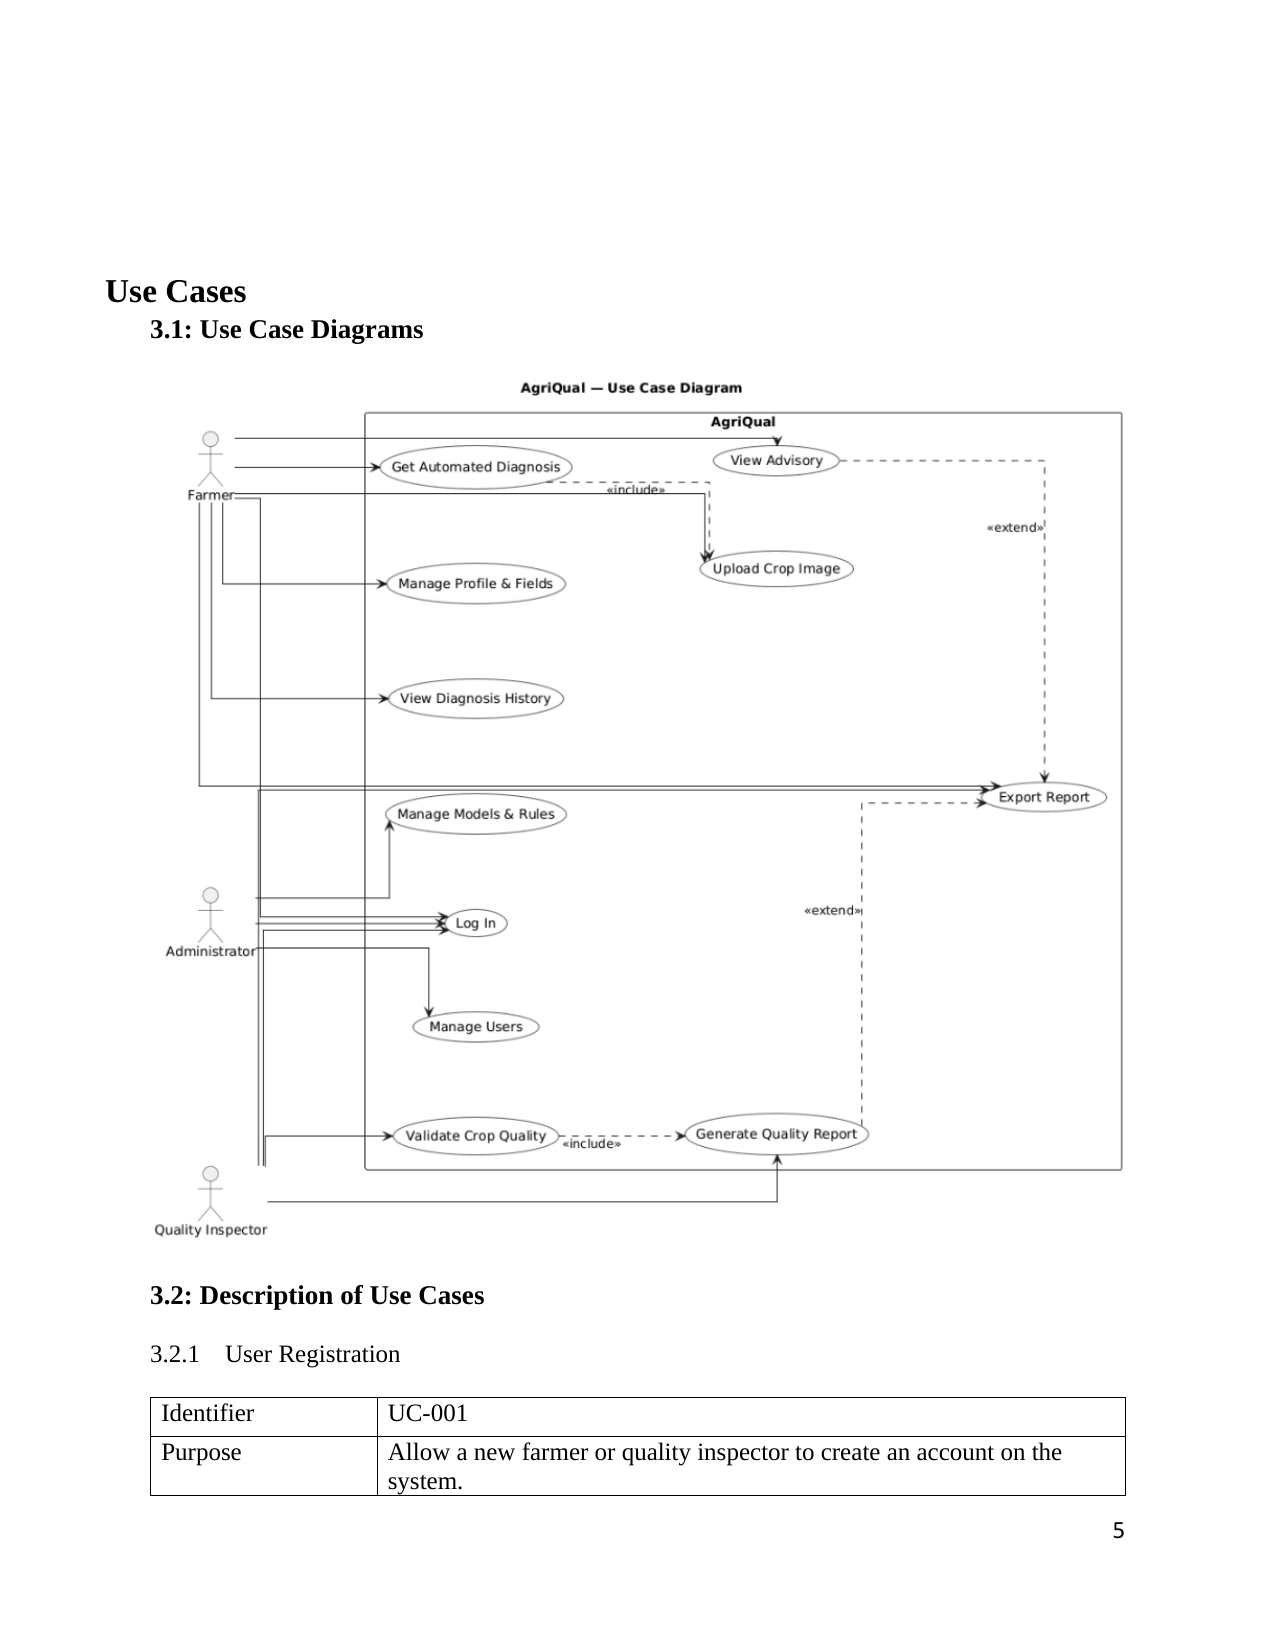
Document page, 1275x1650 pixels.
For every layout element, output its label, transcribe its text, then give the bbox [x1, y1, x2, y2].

table_header UC-001 [378, 1398, 1125, 1436]
subtitle 3.1: Use Case Diagrams [150, 313, 1125, 344]
subtitle 3.2: Description of Use Cases [150, 1279, 1125, 1311]
table_header Identifier [151, 1398, 377, 1436]
subtitle Use Cases [105, 271, 1125, 309]
table_cell Allow a new farmer or quality inspector to create an account on the system. [378, 1437, 1125, 1495]
table_cell Purpose [151, 1437, 377, 1495]
picture [150, 373, 1125, 1240]
subtitle 3.2.1 User Registration [150, 1339, 1125, 1368]
